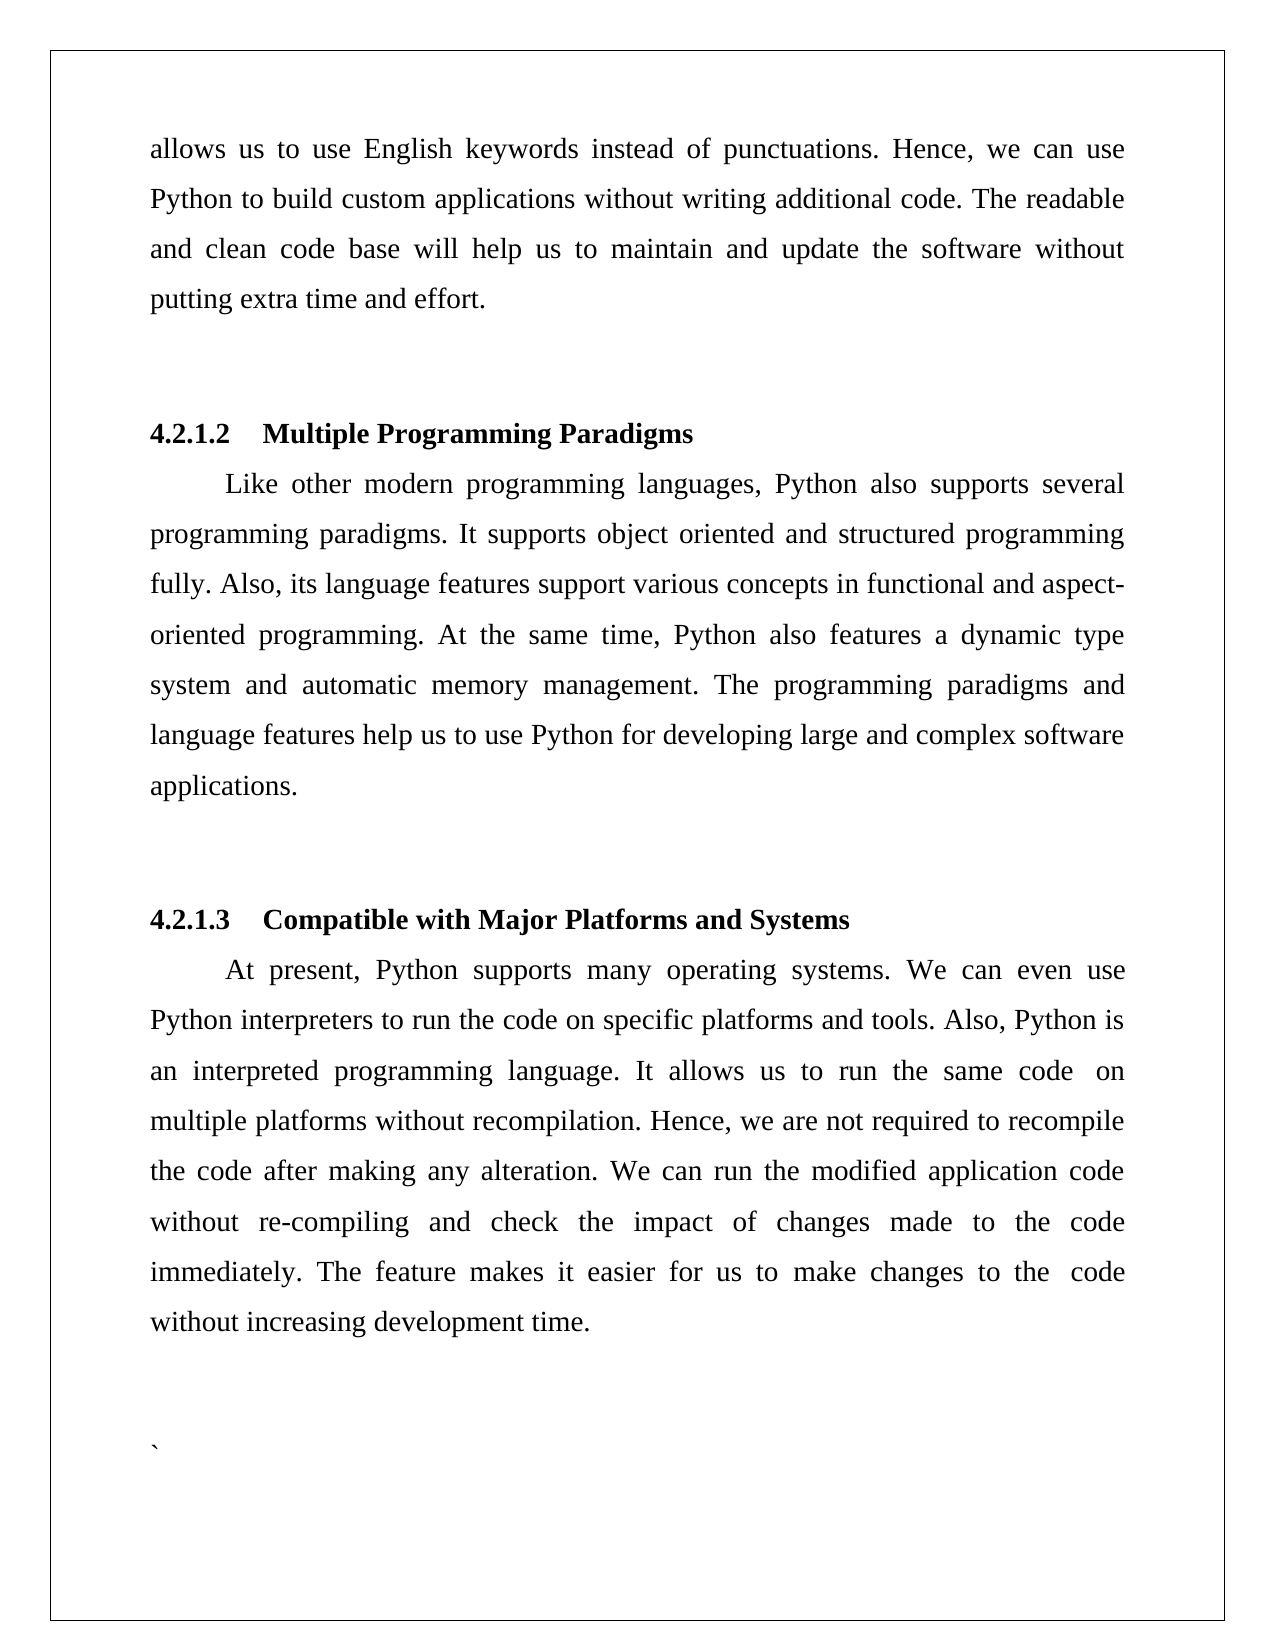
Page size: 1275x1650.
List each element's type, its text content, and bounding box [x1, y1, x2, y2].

subtitle Multiple Programming Paradigms [150, 416, 1138, 449]
text Like other modern programming languages, Python also supports several programming paradigms. It supports object oriented and structured programming fully. Also, its language features support various concepts in functional and aspect- oriented programming. At the same time, Python also features a dynamic type system and automatic memory management. The programming paradigms and language features help us to use Python for developing large and complex software applications. [150, 466, 1126, 801]
text At present, Python supports many operating systems. We can even use Python interpreters to run the code on specific platforms and tools. Also, Python is an interpreted programming language. It allows us to run the same code on multiple platforms without recompilation. Hence, we are not required to recompile the code after making any alteration. We can run the modified application code without re-compiling and check the impact of changes made to the code immediately. The feature makes it easier for us to make changes to the code without increasing development time. [150, 952, 1126, 1338]
text ` [150, 1438, 1138, 1472]
subtitle Compatible with Major Platforms and Systems [150, 902, 1138, 936]
text allows us to use English keywords instead of punctuations. Hence, we can use Python to build custom applications without writing additional code. The readable and clean code base will help us to maintain and update the software without putting extra time and effort. [150, 131, 1126, 315]
